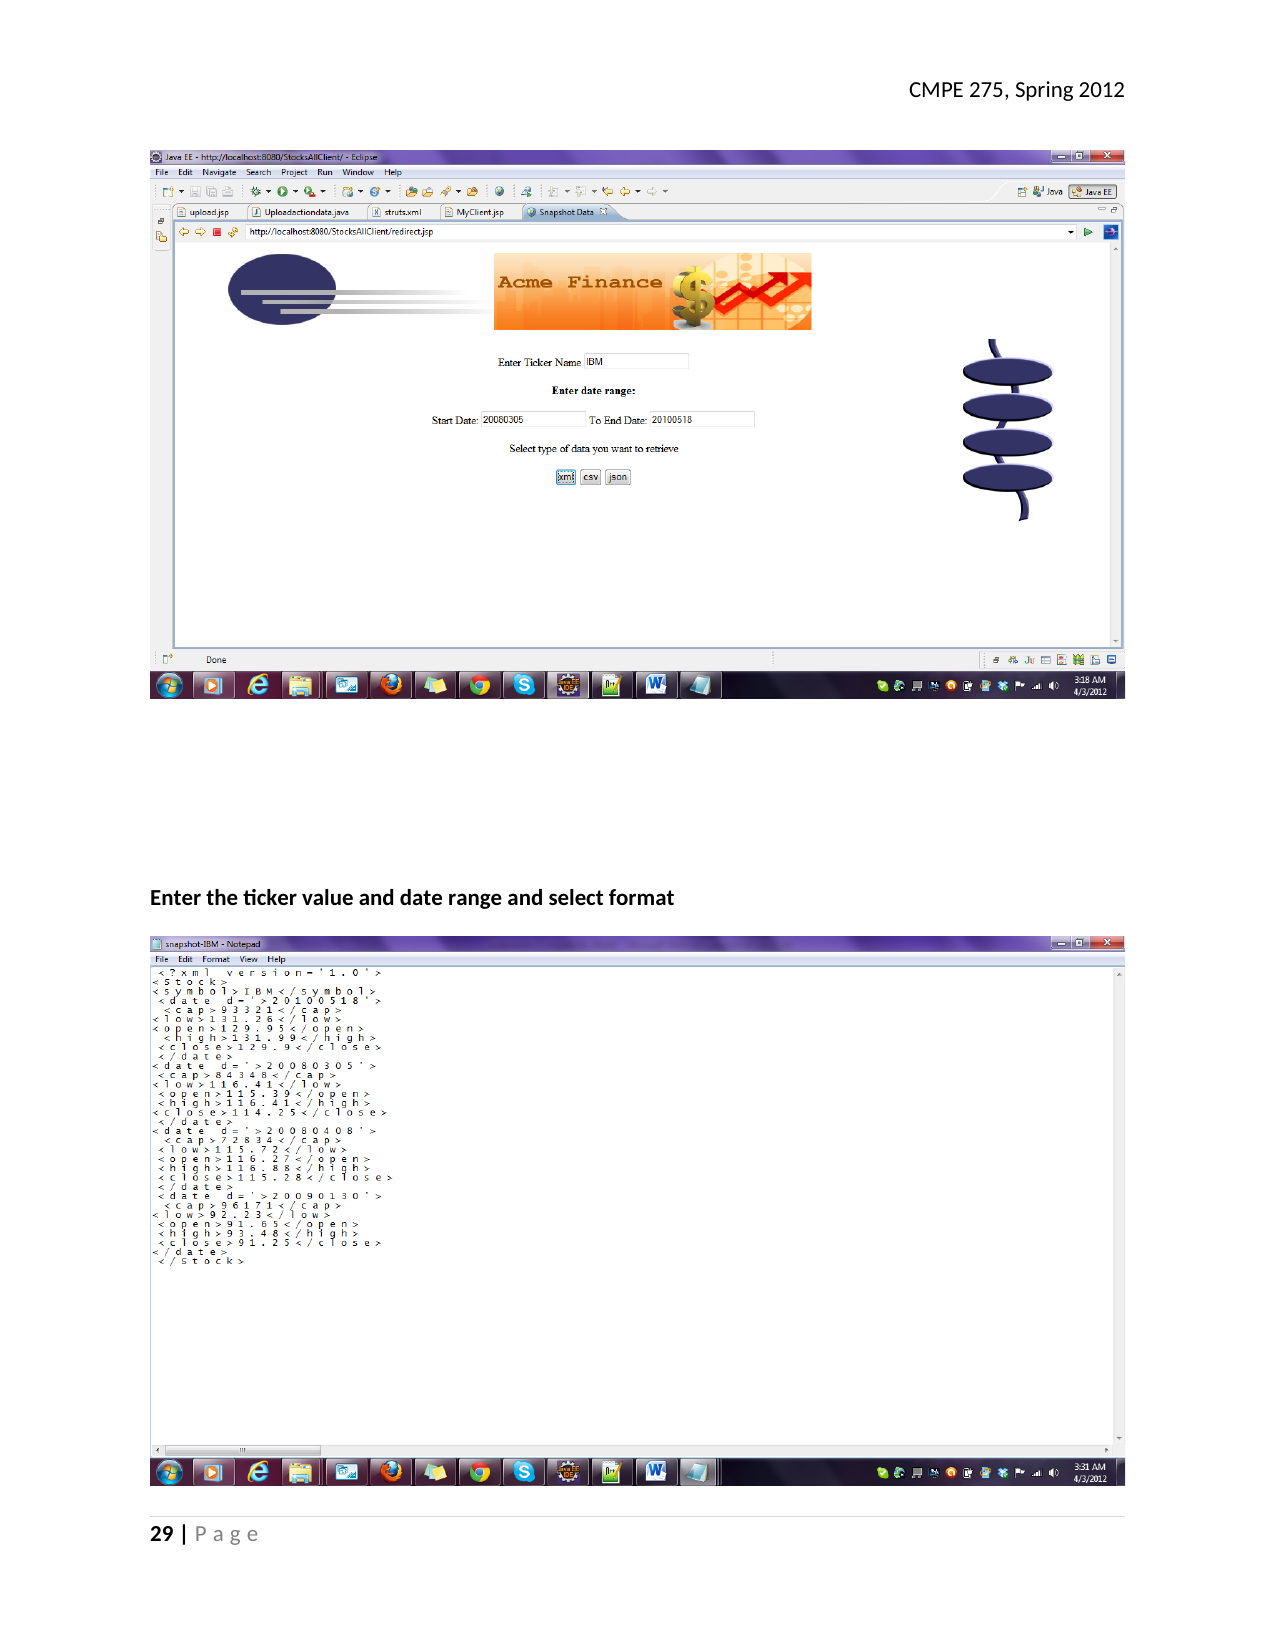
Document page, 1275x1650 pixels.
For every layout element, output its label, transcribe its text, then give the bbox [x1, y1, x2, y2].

text Enter the ticker value and date range and select format [150, 883, 1125, 911]
picture [150, 936, 1125, 1486]
picture [150, 150, 1125, 699]
